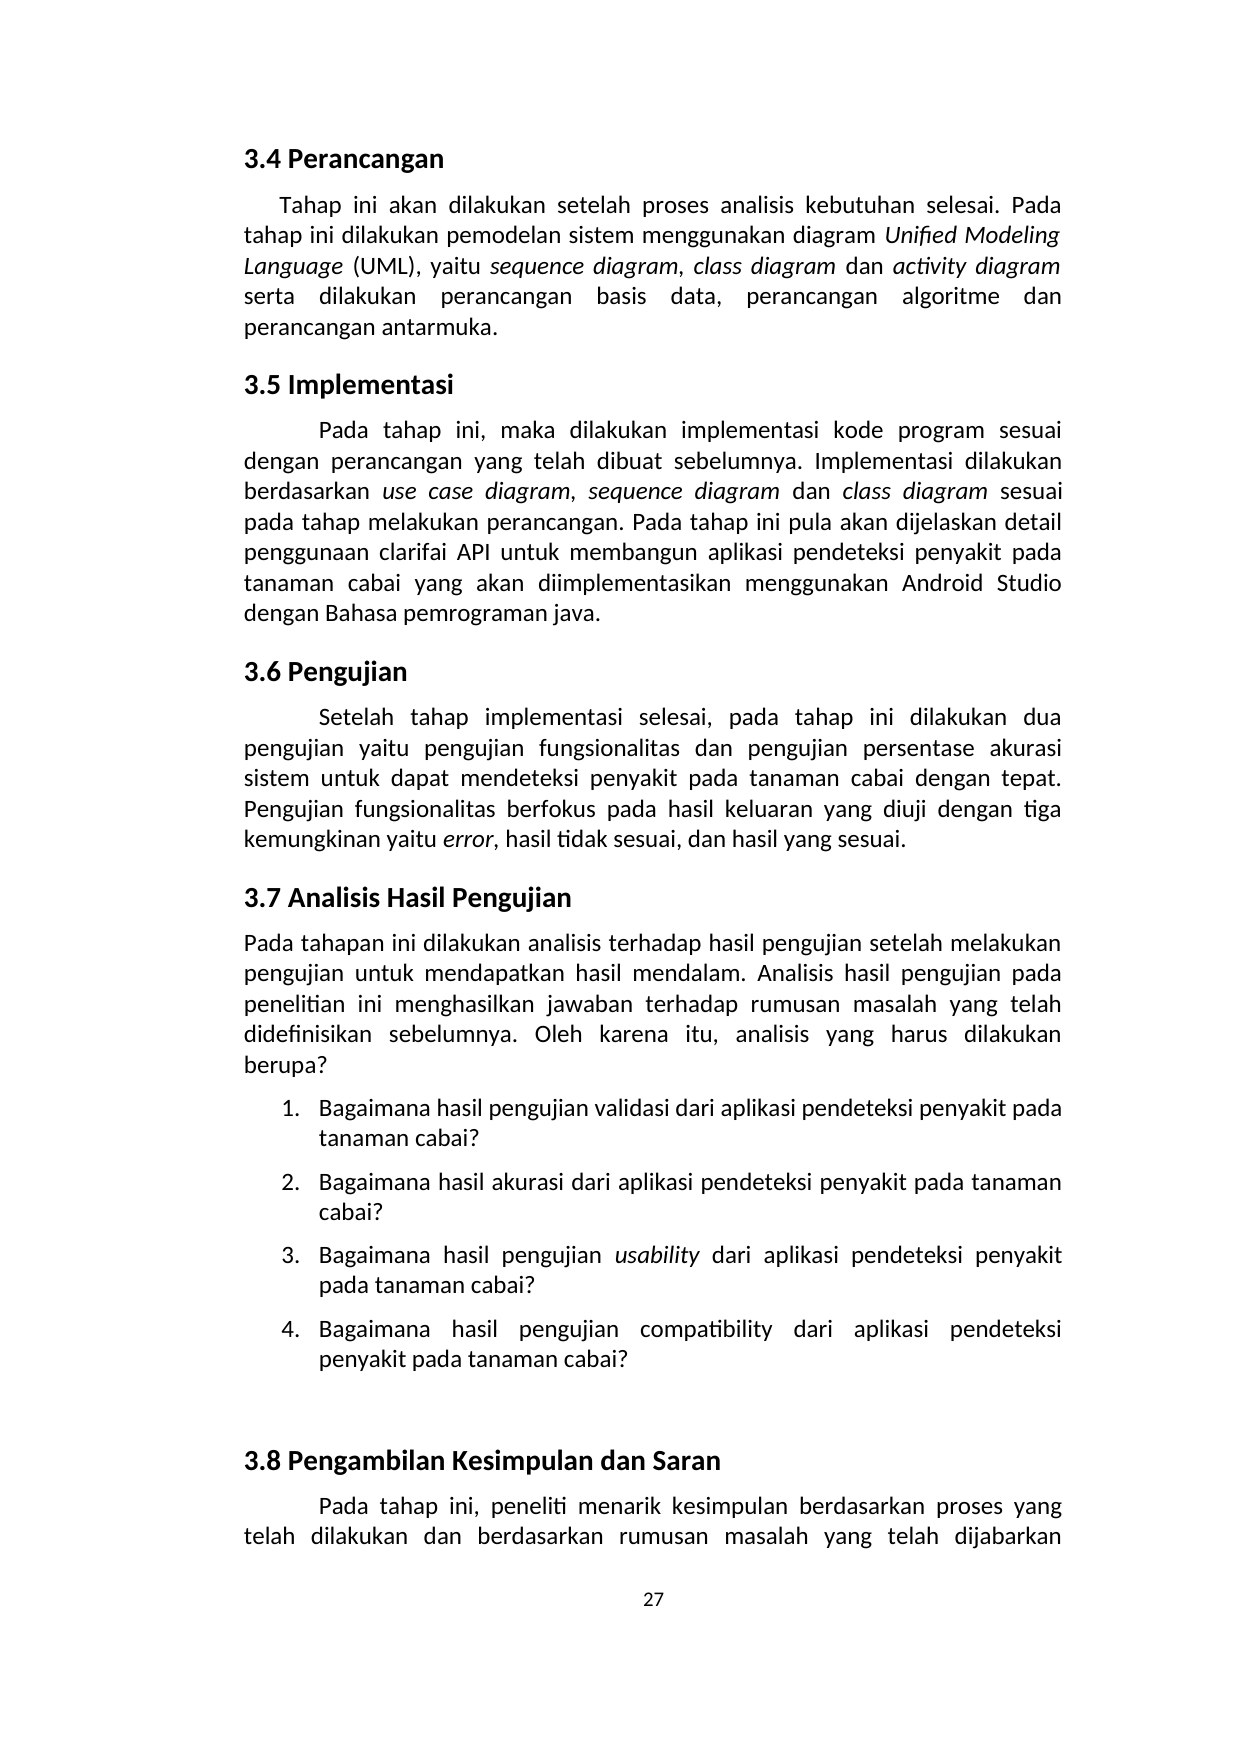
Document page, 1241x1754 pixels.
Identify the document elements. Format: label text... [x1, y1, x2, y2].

text Pada tahapan ini dilakukan analisis terhadap hasil pengujian setelah melakukan pengujian untuk mendapatkan hasil mendalam. Analisis hasil pengujian pada penelitian ini menghasilkan jawaban terhadap rumusan masalah yang telah didefinisikan sebelumnya. Oleh karena itu, analisis yang harus dilakukan berupa? [244, 927, 1063, 1079]
subtitle Implementasi [244, 366, 1063, 402]
text Pada tahap ini, maka dilakukan implementasi kode program sesuai dengan perancangan yang telah dibuat sebelumnya. Implementasi dilakukan berdasarkan use case diagram, sequence diagram dan class diagram sesuai pada tahap melakukan perancangan. Pada tahap ini pula akan dijelaskan detail penggunaan clarifai API untuk membangun aplikasi pendeteksi penyakit pada tanaman cabai yang akan diimplementasikan menggunakan Android Studio dengan Bahasa pemrograman java. [244, 414, 1063, 628]
list Bagaimana hasil pengujian validasi dari aplikasi pendeteksi penyakit pada tanaman cabai? [281, 1092, 1063, 1153]
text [244, 1490, 1063, 1551]
subtitle Pengambilan Kesimpulan dan Saran [244, 1442, 1063, 1477]
list Bagaimana hasil akurasi dari aplikasi pendeteksi penyakit pada tanaman cabai? [281, 1166, 1063, 1227]
subtitle Perancangan [244, 141, 1063, 176]
list Bagaimana hasil pengujian usability dari aplikasi pendeteksi penyakit pada tanaman cabai? [281, 1239, 1063, 1300]
text Setelah tahap implementasi selesai, pada tahap ini dilakukan dua pengujian yaitu pengujian fungsionalitas dan pengujian persentase akurasi sistem untuk dapat mendeteksi penyakit pada tanaman cabai dengan tepat. Pengujian fungsionalitas berfokus pada hasil keluaran yang diuji dengan tiga kemungkinan yaitu error, hasil tidak sesuai, dan hasil yang sesuai. [244, 701, 1063, 854]
text Tahap ini akan dilakukan setelah proses analisis kebutuhan selesai. Pada tahap ini dilakukan pemodelan sistem menggunakan diagram Unified Modeling Language (UML), yaitu sequence diagram, class diagram dan activity diagram serta dilakukan perancangan basis data, perancangan algoritme dan perancangan antarmuka. [244, 189, 1063, 341]
subtitle Pengujian [244, 653, 1063, 689]
list Bagaimana hasil pengujian compatibility dari aplikasi pendeteksi penyakit pada tanaman cabai? [281, 1313, 1063, 1374]
subtitle Analisis Hasil Pengujian [244, 879, 1063, 914]
